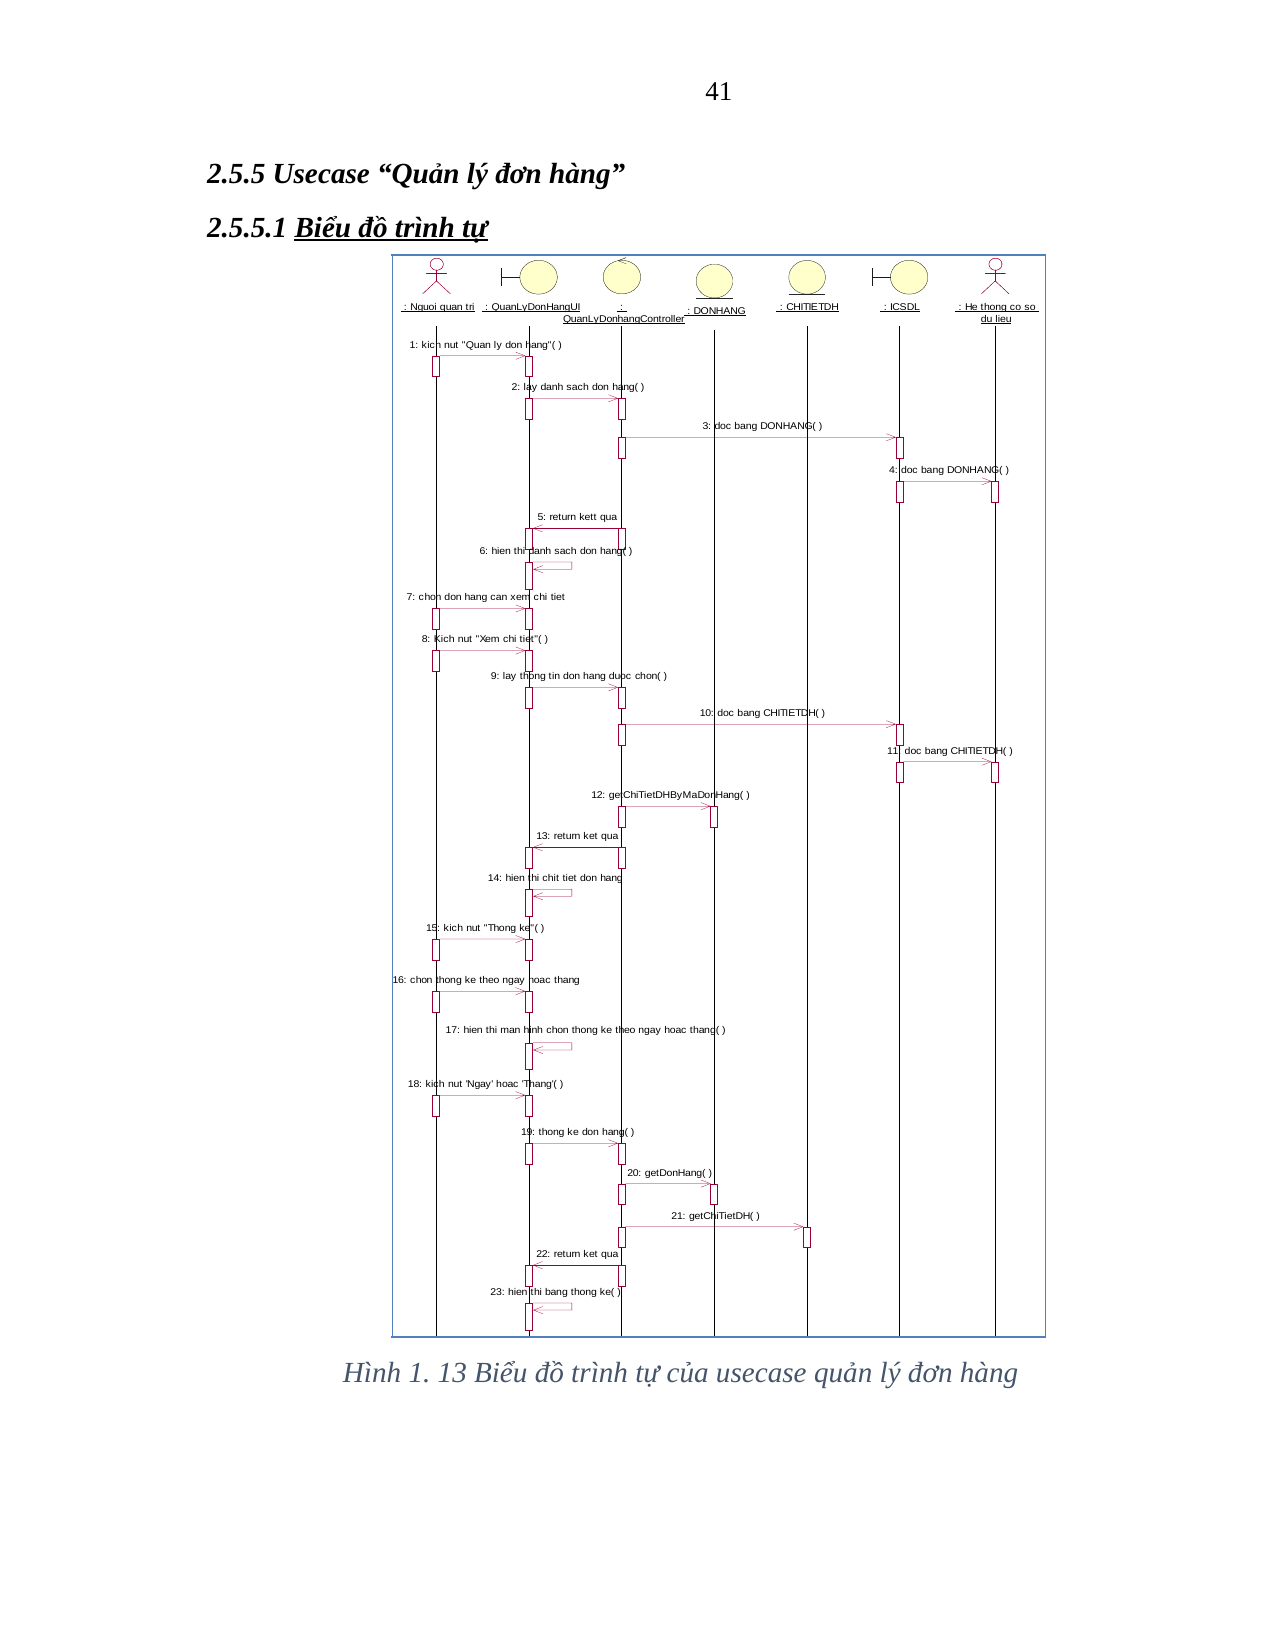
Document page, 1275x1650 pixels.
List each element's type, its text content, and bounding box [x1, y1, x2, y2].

subtitle Usecase “Quản lý đơn hàng” [207, 156, 1157, 189]
subtitle Biểu đồ trình tự [207, 210, 1157, 244]
